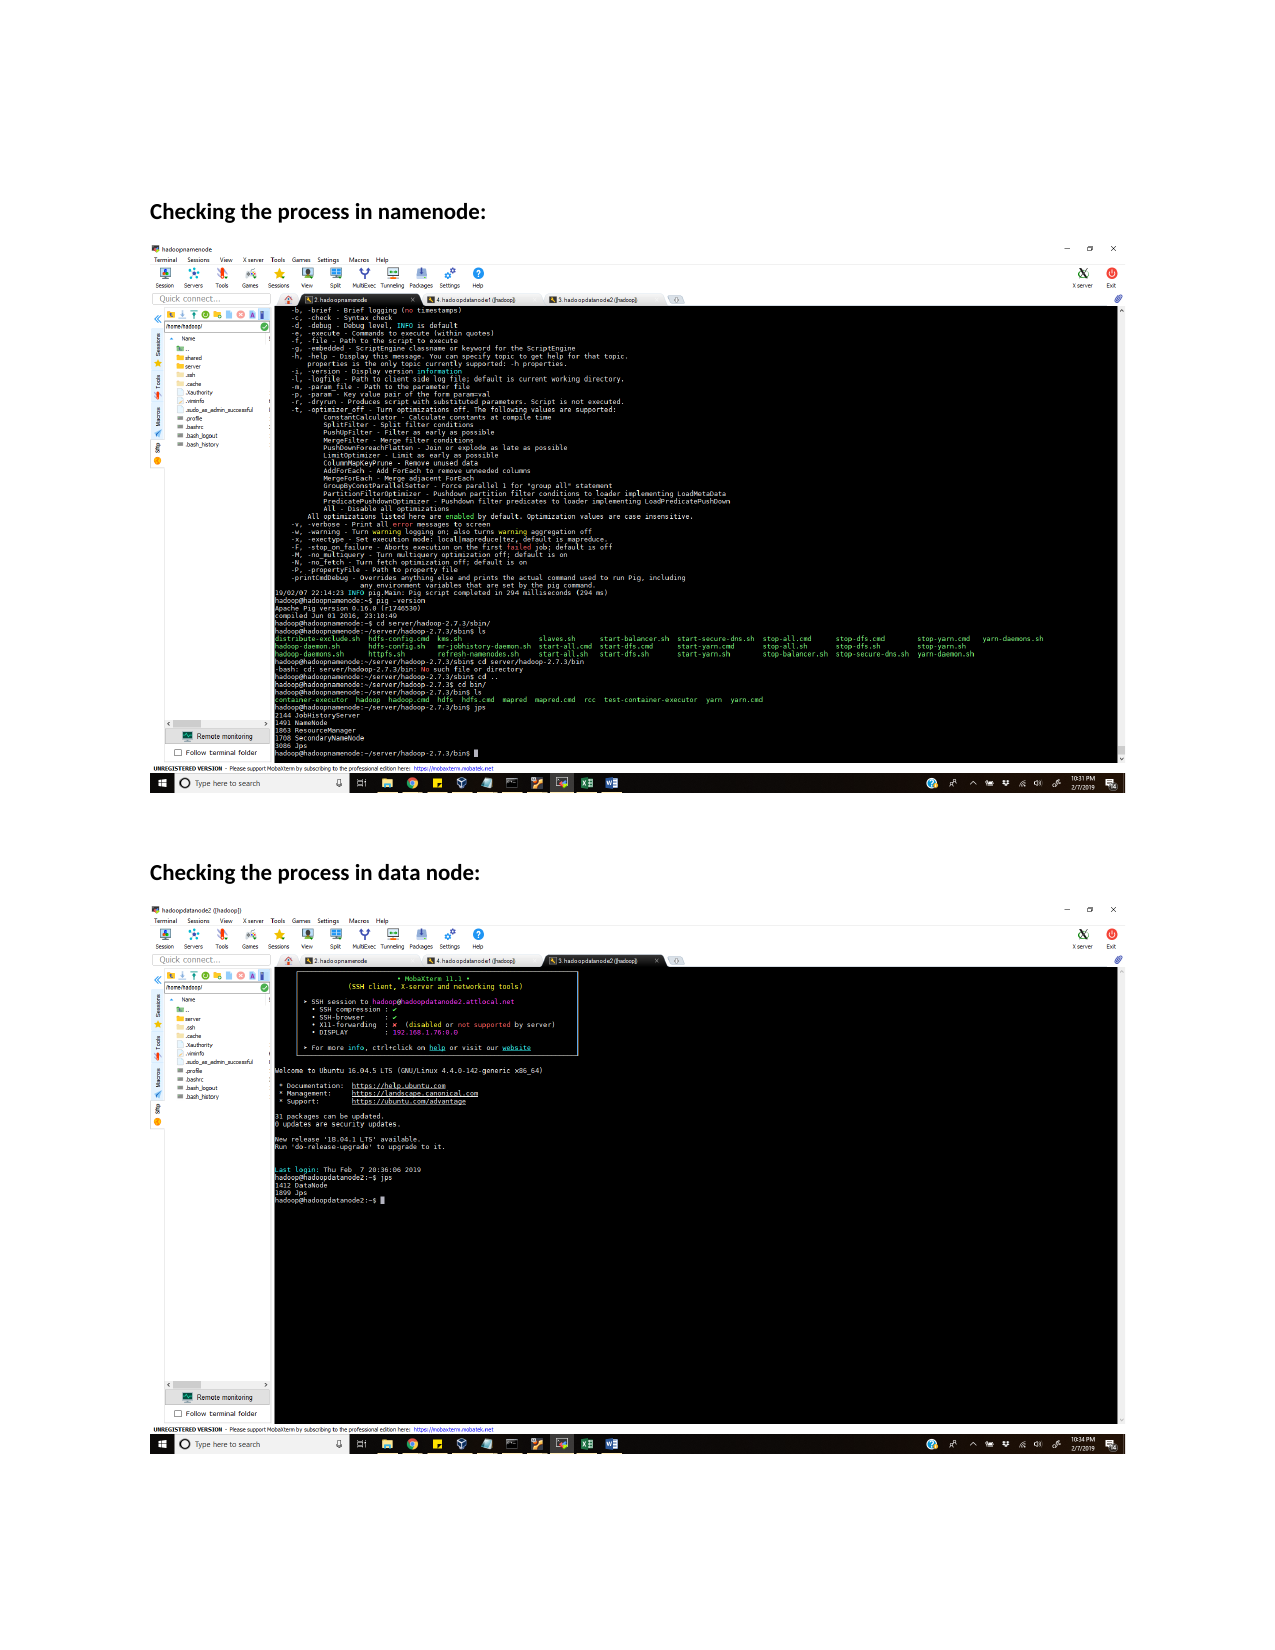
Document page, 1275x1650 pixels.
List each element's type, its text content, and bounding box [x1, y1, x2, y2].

text Checking the process in namenode: [150, 197, 1125, 225]
picture [150, 243, 1125, 793]
text Checking the process in data node: [150, 858, 1125, 886]
picture [150, 904, 1125, 1454]
